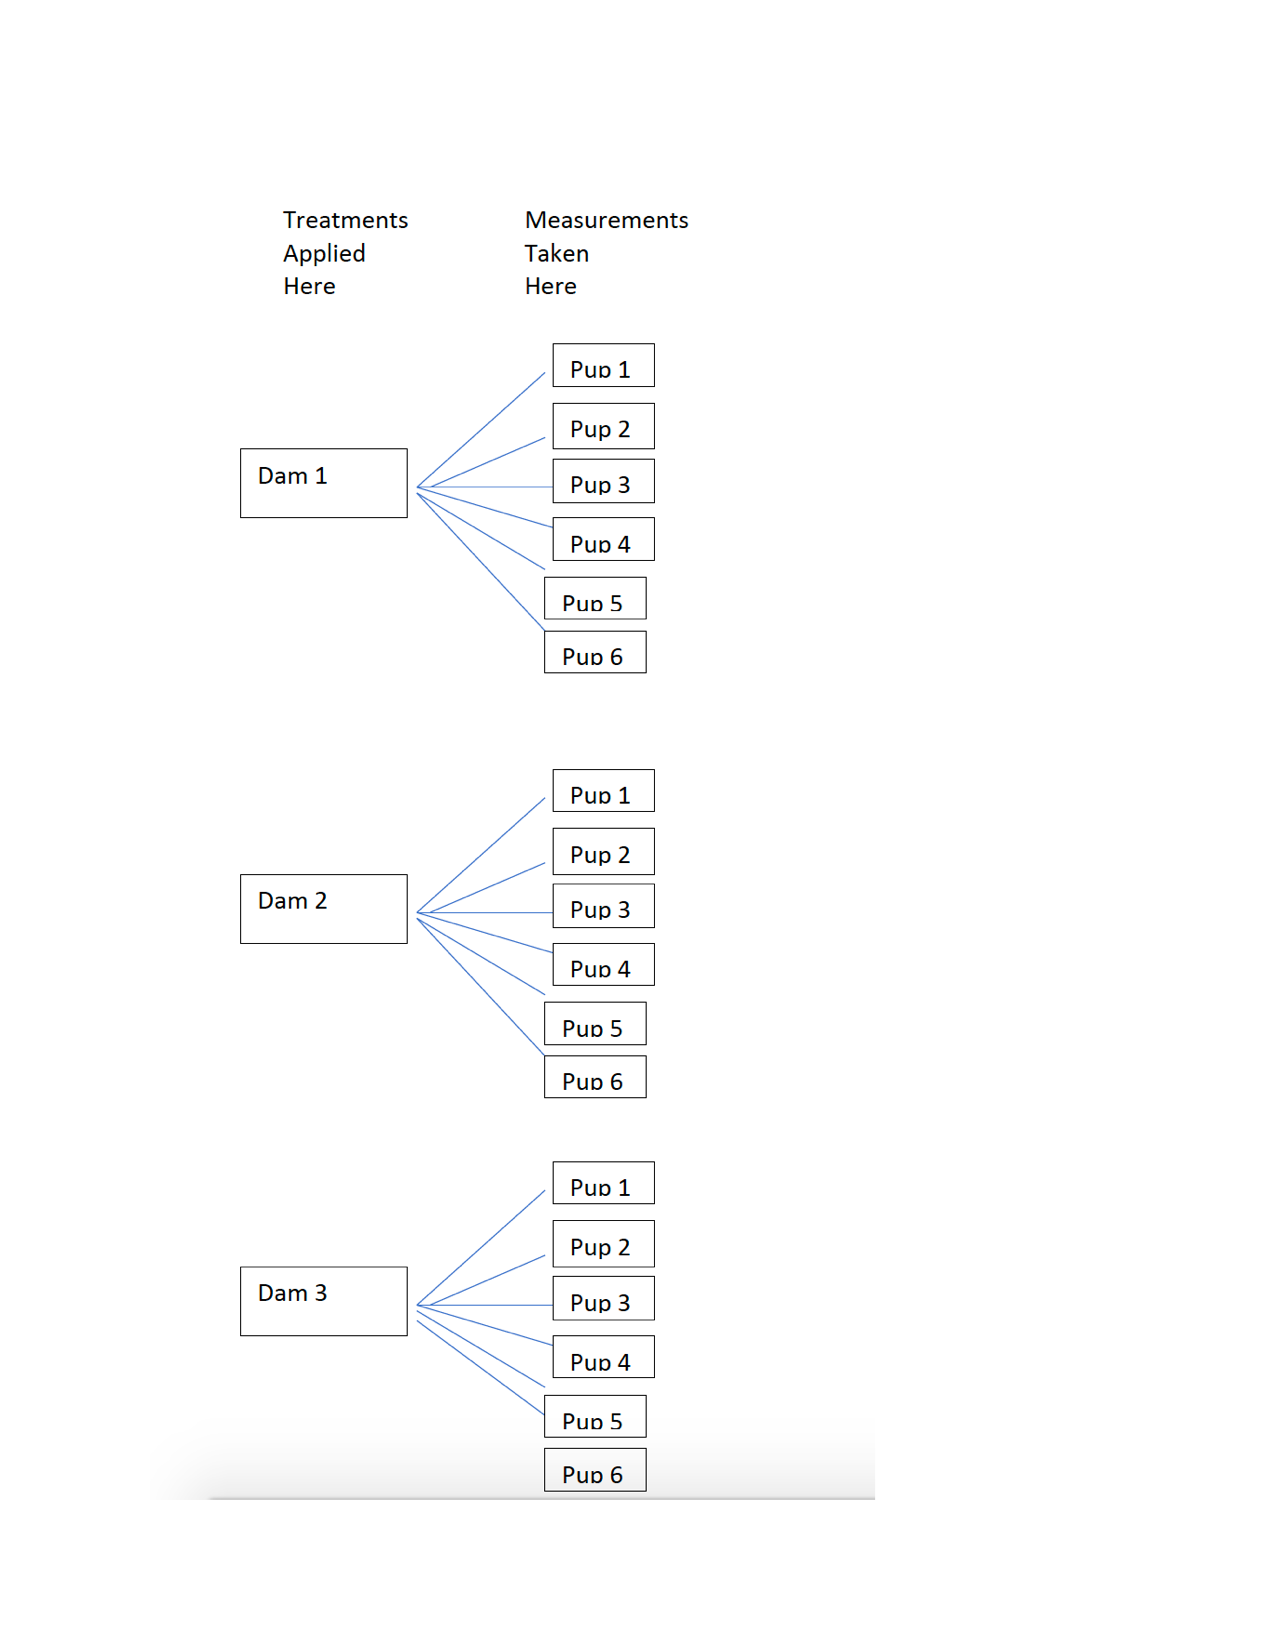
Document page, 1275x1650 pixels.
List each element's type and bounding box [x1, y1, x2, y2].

picture [150, 150, 876, 1500]
